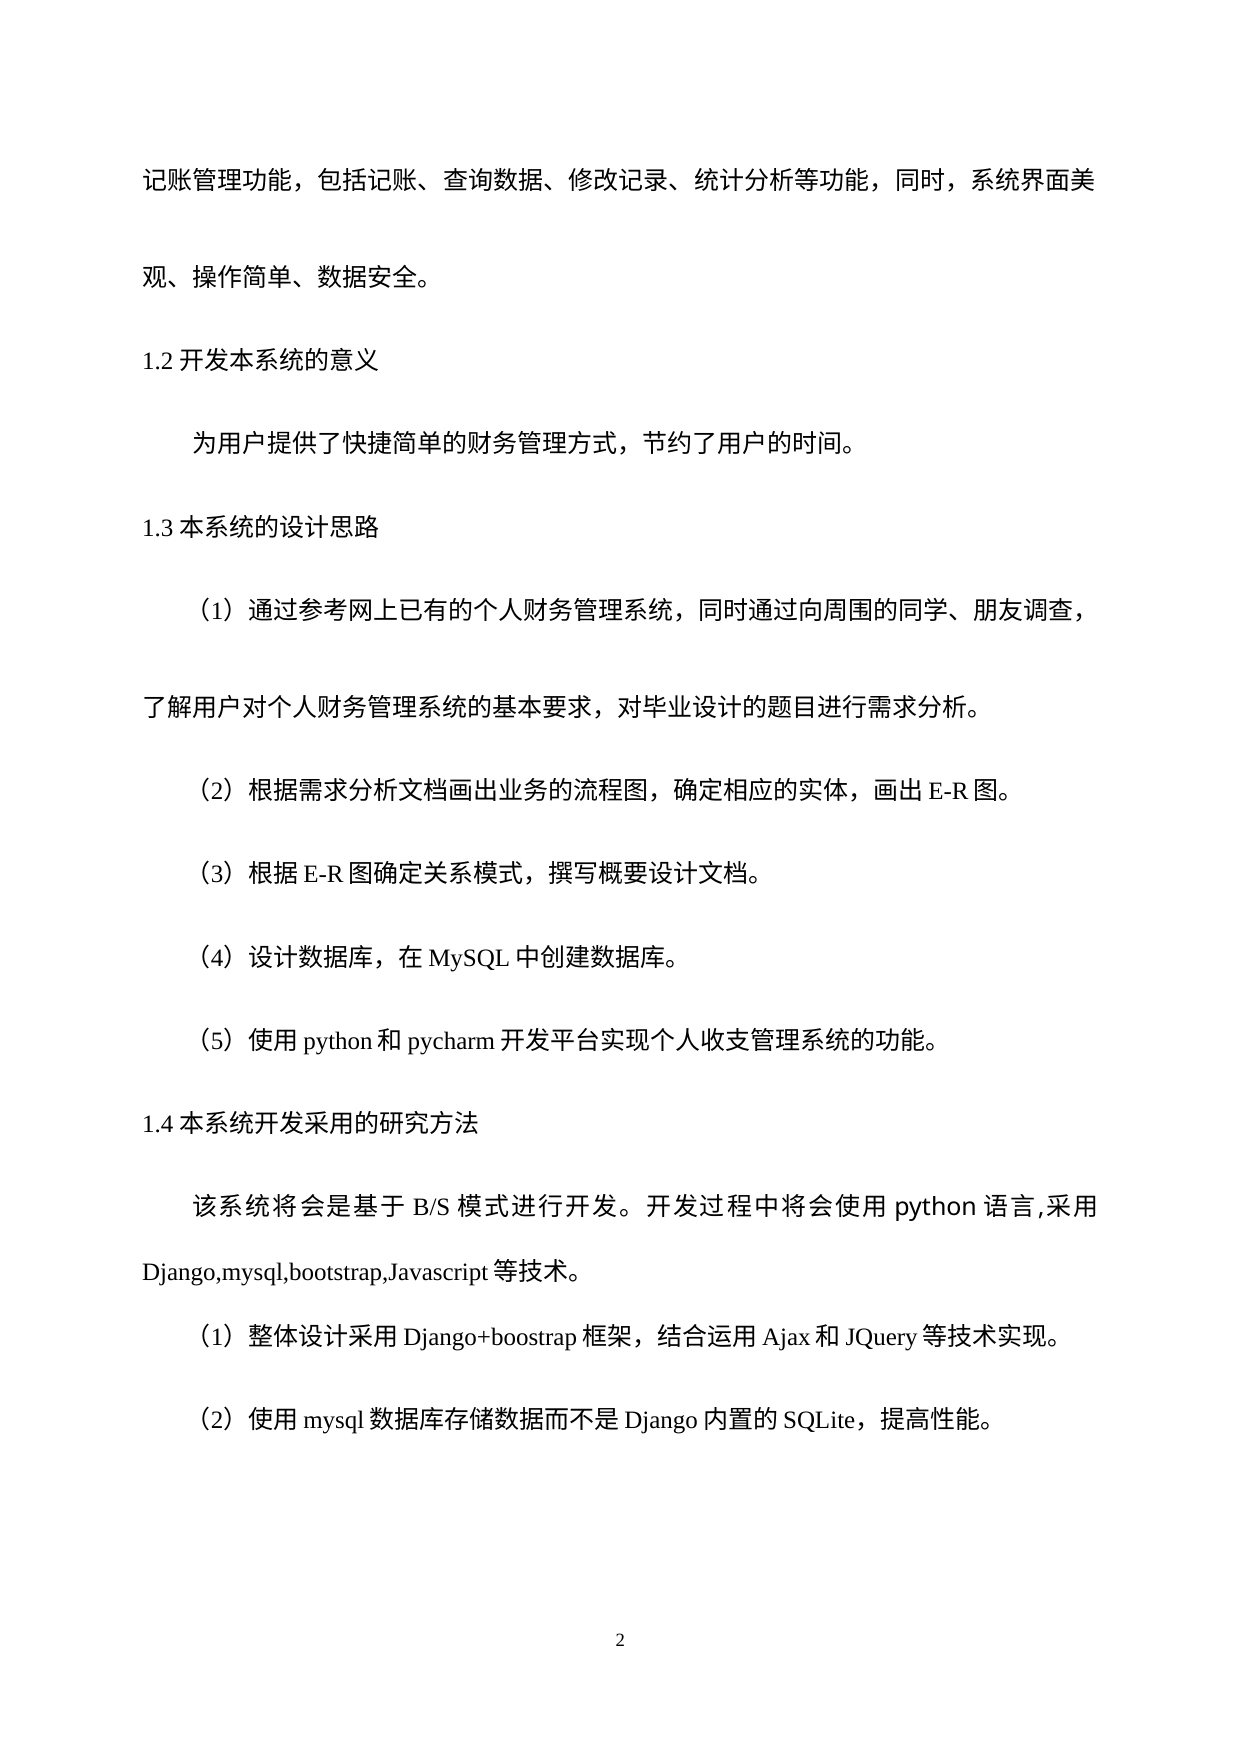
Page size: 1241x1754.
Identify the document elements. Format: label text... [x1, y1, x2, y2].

subtitle 本系统开发采用的研究方法 [142, 1089, 1098, 1154]
text 开发本系统的意义 [142, 326, 1098, 391]
text 该系统将会是基于B/S模式进行开发。开发过程中将会使用python语言,采用Django,mysql,bootstrap,Javascript等技术。 [142, 1172, 1098, 1302]
text （4）设计数据库，在MySQL中创建数据库。 [142, 923, 1098, 988]
text （1）整体设计采用Django+boostrap框架，结合运用Ajax和JQuery等技术实现。 [142, 1302, 1098, 1367]
text （5）使用python和pycharm开发平台实现个人收支管理系统的功能。 [142, 1006, 1098, 1071]
text 为用户提供了快捷简单的财务管理方式，节约了用户的时间。 [142, 409, 1098, 474]
text （2）使用mysql数据库存储数据而不是Django内置的SQLite，提高性能。 [142, 1385, 1098, 1450]
text 本系统的设计思路 [142, 493, 1098, 558]
text （1）通过参考网上已有的个人财务管理系统，同时通过向周围的同学、朋友调查，了解用户对个人财务管理系统的基本要求，对毕业设计的题目进行需求分析。 [142, 576, 1098, 738]
text （3）根据E-R图确定关系模式，撰写概要设计文档。 [142, 839, 1098, 904]
text （2）根据需求分析文档画出业务的流程图，确定相应的实体，画出E-R图。 [142, 756, 1098, 821]
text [142, 146, 1098, 308]
